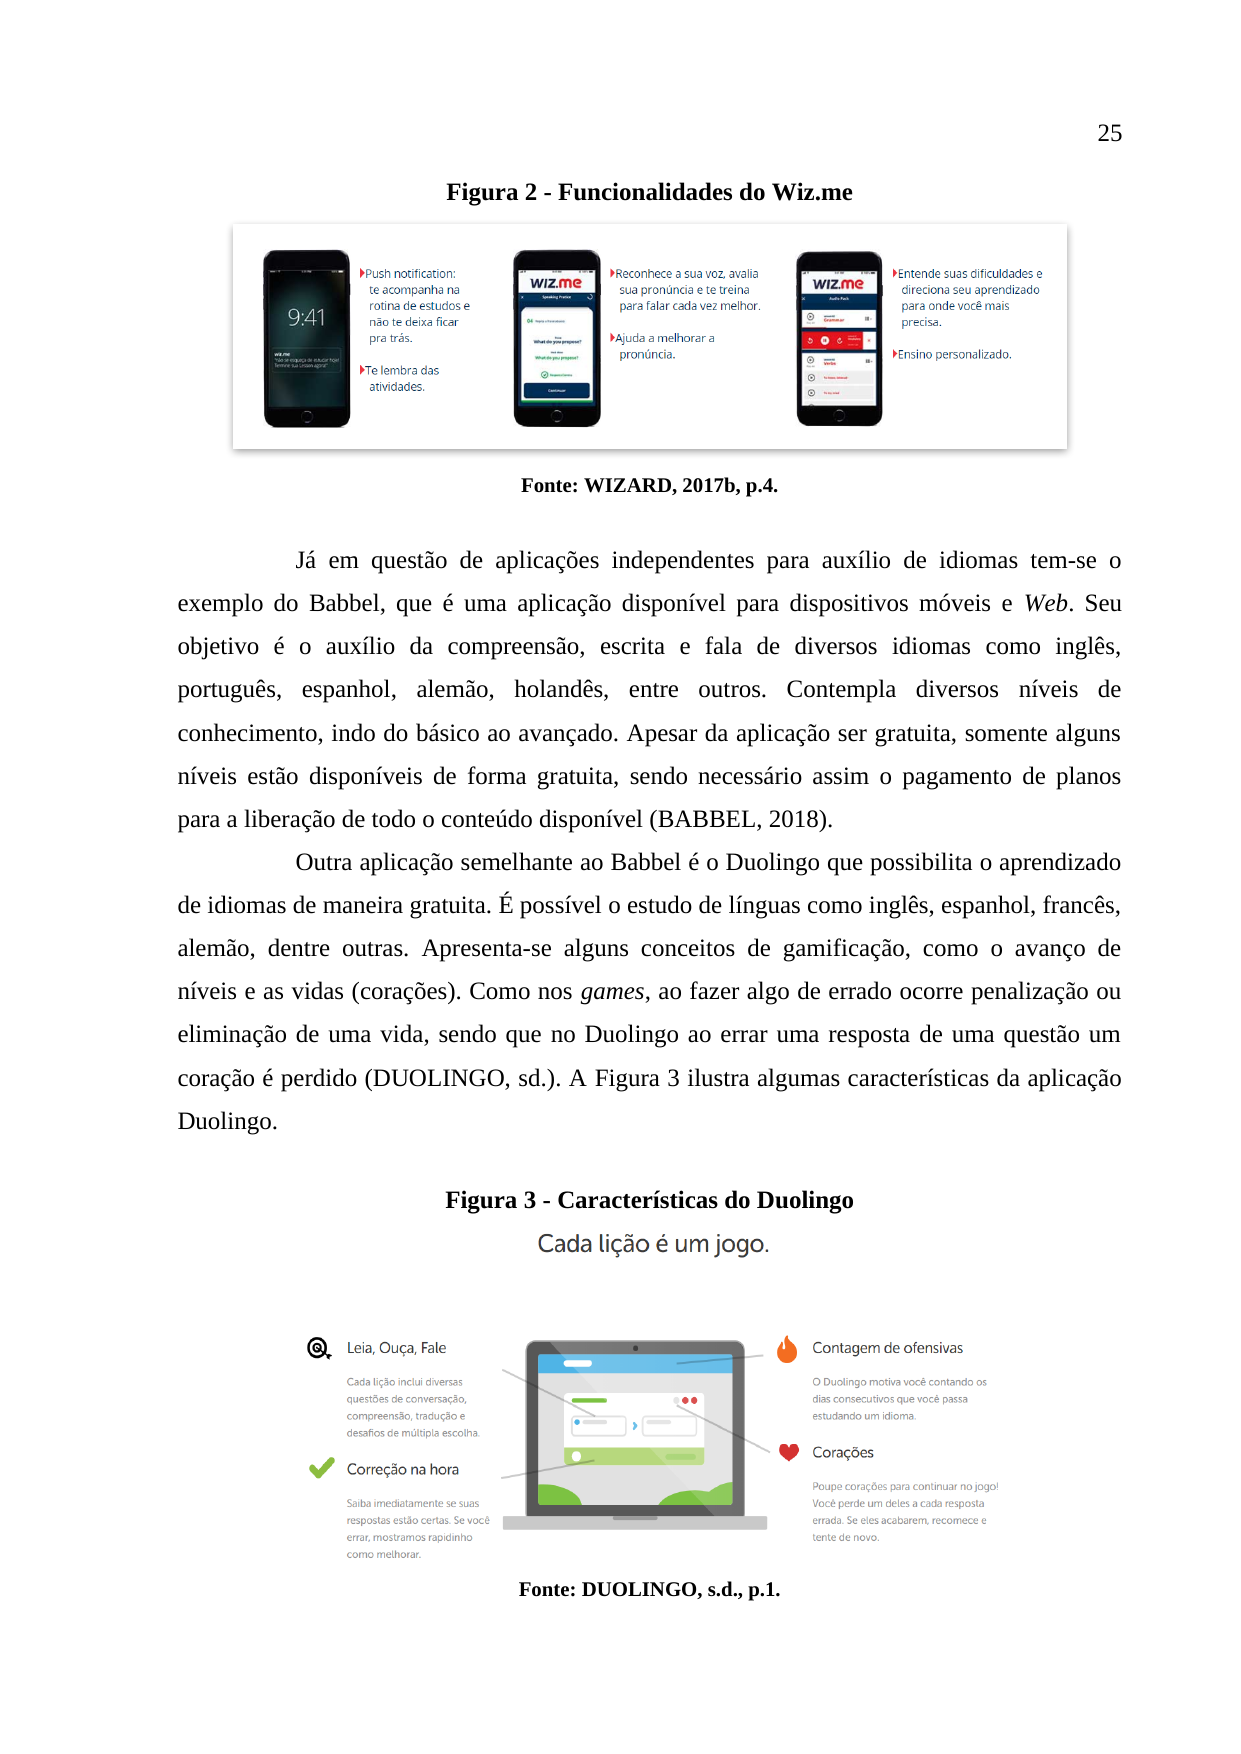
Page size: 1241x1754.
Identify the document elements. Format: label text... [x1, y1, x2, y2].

text Fonte: DUOLINGO, s.d., p.1. [177, 1577, 1122, 1601]
picture [280, 1228, 1019, 1565]
text Fonte: WIZARD, 2017b, p.4. [177, 473, 1122, 497]
text Outra aplicação semelhante ao Babbel é o Duolingo que possibilita o aprendizado de idiomas de maneira gratuita. É possível o estudo de línguas como inglês, espanhol, francês, alemão, dentre outras. Apresenta-se alguns conceitos de gamificação, como o avanço de níveis e as vidas (corações). Como nos games, ao fazer algo de errado ocorre penalização ou eliminação de uma vida, sendo que no Duolingo ao errar uma resposta de uma questão um coração é perdido (DUOLINGO, sd.). A Figura 3 ilustra algumas características da aplicação Duolingo. [177, 847, 1122, 1134]
text Já em questão de aplicações independentes para auxílio de idiomas tem-se o exemplo do Babbel, que é uma aplicação disponível para dispositivos móveis e Web. Seu objetivo é o auxílio da compreensão, escrita e fala de diversos idiomas como inglês, português, espanhol, alemão, holandês, entre outros. Contempla diversos níveis de conhecimento, indo do básico ao avançado. Apesar da aplicação ser gratuita, somente alguns níveis estão disponíveis de forma gratuita, sendo necessário assim o pagamento de planos para a liberação de todo o conteúdo disponível (BABBEL, 2018). [177, 545, 1122, 833]
picture [248, 239, 1052, 434]
text Figura 3 - Características do Duolingo [177, 1185, 1122, 1214]
text Figura 2 - Funcionalidades do Wiz.me [177, 177, 1122, 206]
